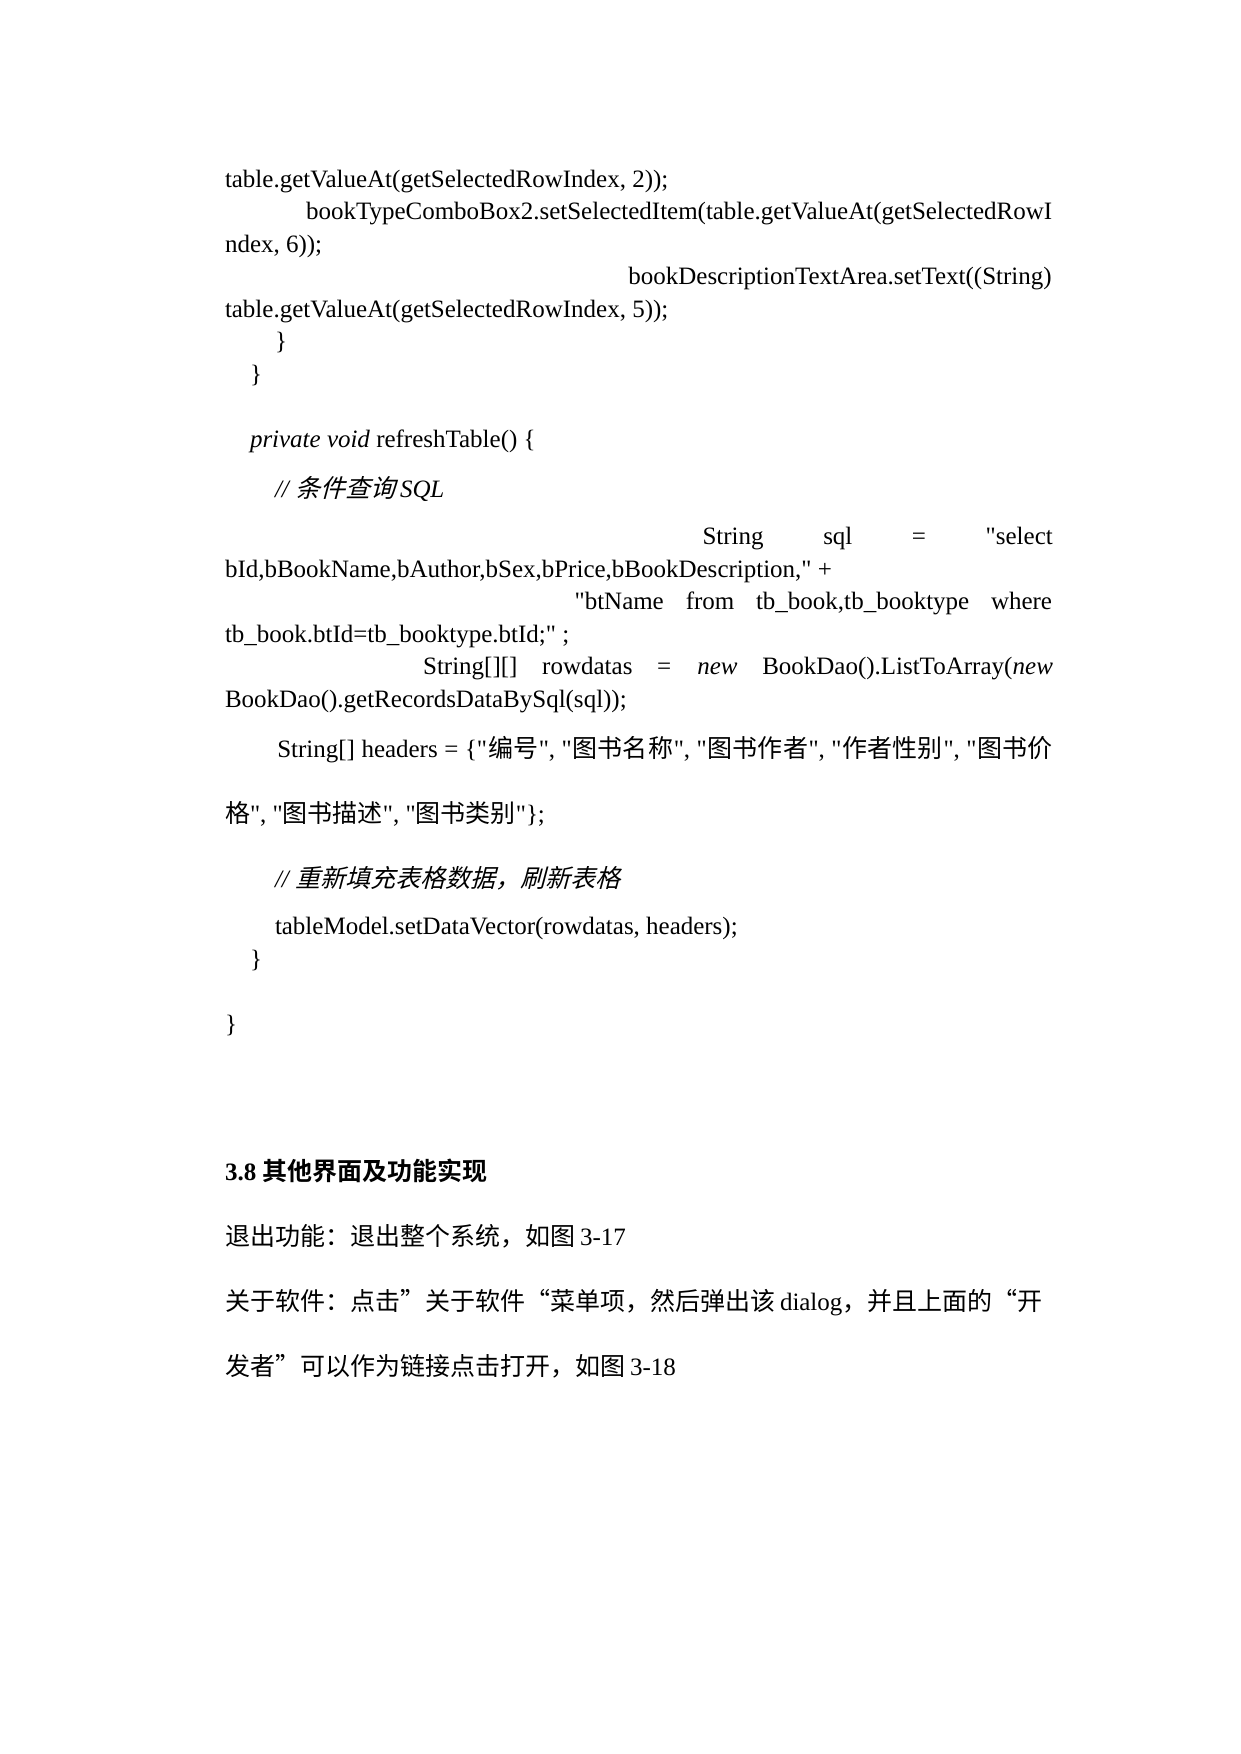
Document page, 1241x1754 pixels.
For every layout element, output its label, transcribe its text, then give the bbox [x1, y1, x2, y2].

list 关于软件：点击”关于软件“菜单项，然后弹出该dialog，并且上面的“开发者”可以作为链接点击打开，如图3-18 [225, 1267, 1053, 1397]
list 退出功能：退出整个系统，如图3-17 [225, 1202, 1053, 1267]
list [225, 162, 1053, 1039]
list 3.8 其他界面及功能实现 [225, 1137, 1053, 1202]
